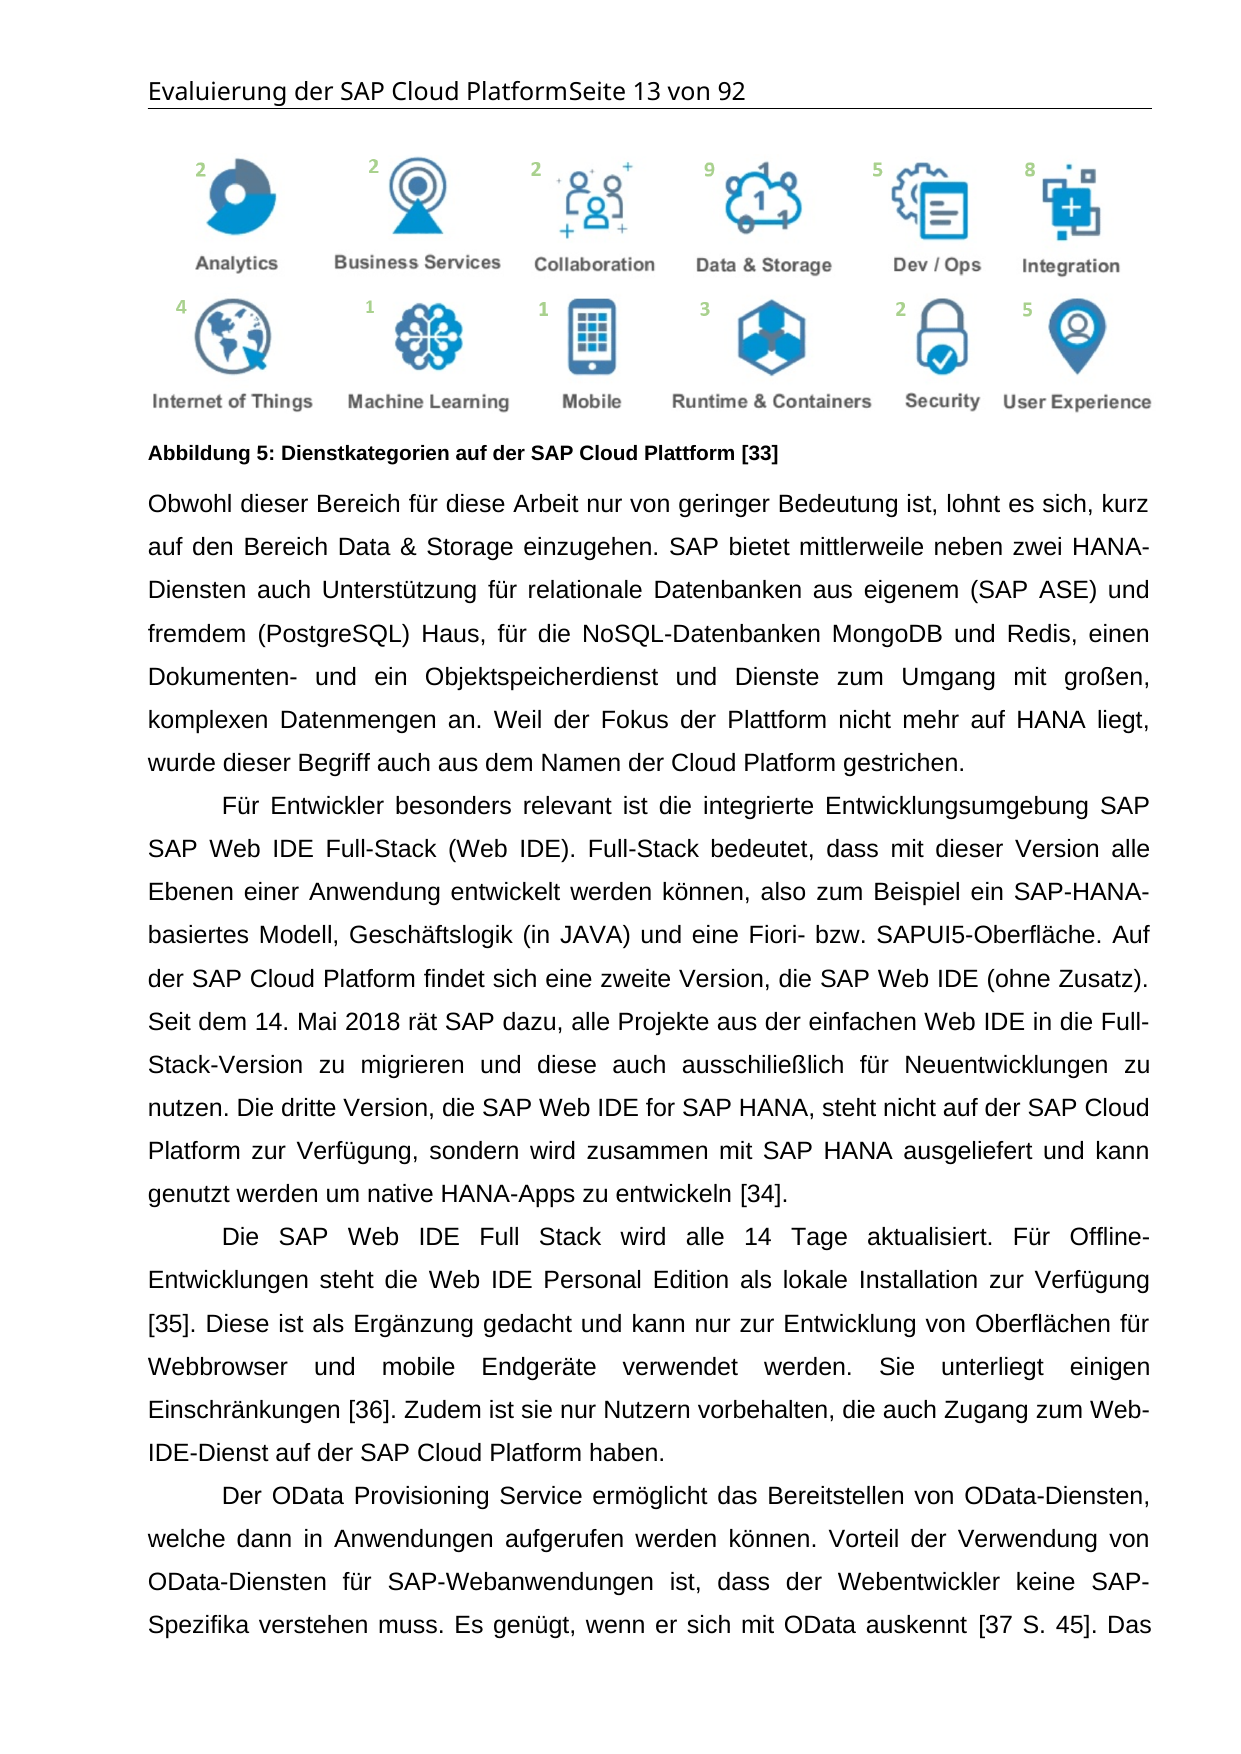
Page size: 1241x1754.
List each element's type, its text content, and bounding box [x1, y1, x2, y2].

text Obwohl dieser Bereich für diese Arbeit nur von geringer Bedeutung ist, lohnt es sich, kurz auf den Bereich Data & Storage einzugehen. SAP bietet mittlerweile neben zwei HANA-Diensten auch Unterstützung für relationale Datenbanken aus eigenem (SAP ASE) und fremdem (PostgreSQL) Haus, für die NoSQL-Datenbanken MongoDB und Redis, einen Dokumenten- und ein Objektspeicherdienst und Dienste zum Umgang mit großen, komplexen Datenmengen an. Weil der Fokus der Plattform nicht mehr auf HANA liegt, wurde dieser Begriff auch aus dem Namen der Cloud Platform gestrichen. [148, 489, 1152, 777]
text Die SAP Web IDE Full Stack wird alle 14 Tage aktualisiert. Für Offline-Entwicklungen steht die Web IDE Personal Edition als lokale Installation zur Verfügung . Diese ist als Ergänzung gedacht und kann nur zur Entwicklung von Oberflächen für Webbrowser und mobile Endgeräte verwendet werden. Sie unterliegt einigen Einschränkungen . Zudem ist sie nur Nutzern vorbehalten, die auch Zugang zum Web-IDE-Dienst auf der SAP Cloud Platform haben. [148, 1222, 1152, 1467]
picture [147, 145, 1158, 414]
text Abbildung 5: Dienstkategorien auf der SAP Cloud Plattform [148, 440, 1152, 464]
text Für Entwickler besonders relevant ist die integrierte Entwicklungsumgebung SAP SAP Web IDE Full-Stack (Web IDE). Full-Stack bedeutet, dass mit dieser Version alle Ebenen einer Anwendung entwickelt werden können, also zum Beispiel ein SAP-HANA-basiertes Modell, Geschäftslogik (in JAVA) und eine Fiori- bzw. SAPUI5-Oberfläche. Auf der SAP Cloud Platform findet sich eine zweite Version, die SAP Web IDE (ohne Zusatz). Seit dem 14. Mai 2018 rät SAP dazu, alle Projekte aus der einfachen Web IDE in die Full-Stack-Version zu migrieren und diese auch ausschiließlich für Neuentwicklungen zu nutzen. Die dritte Version, die SAP Web IDE for SAP HANA, steht nicht auf der SAP Cloud Platform zur Verfügung, sondern wird zusammen mit SAP HANA ausgeliefert und kann genutzt werden um native HANA-Apps zu entwickeln . [148, 791, 1152, 1208]
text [148, 1481, 1152, 1639]
